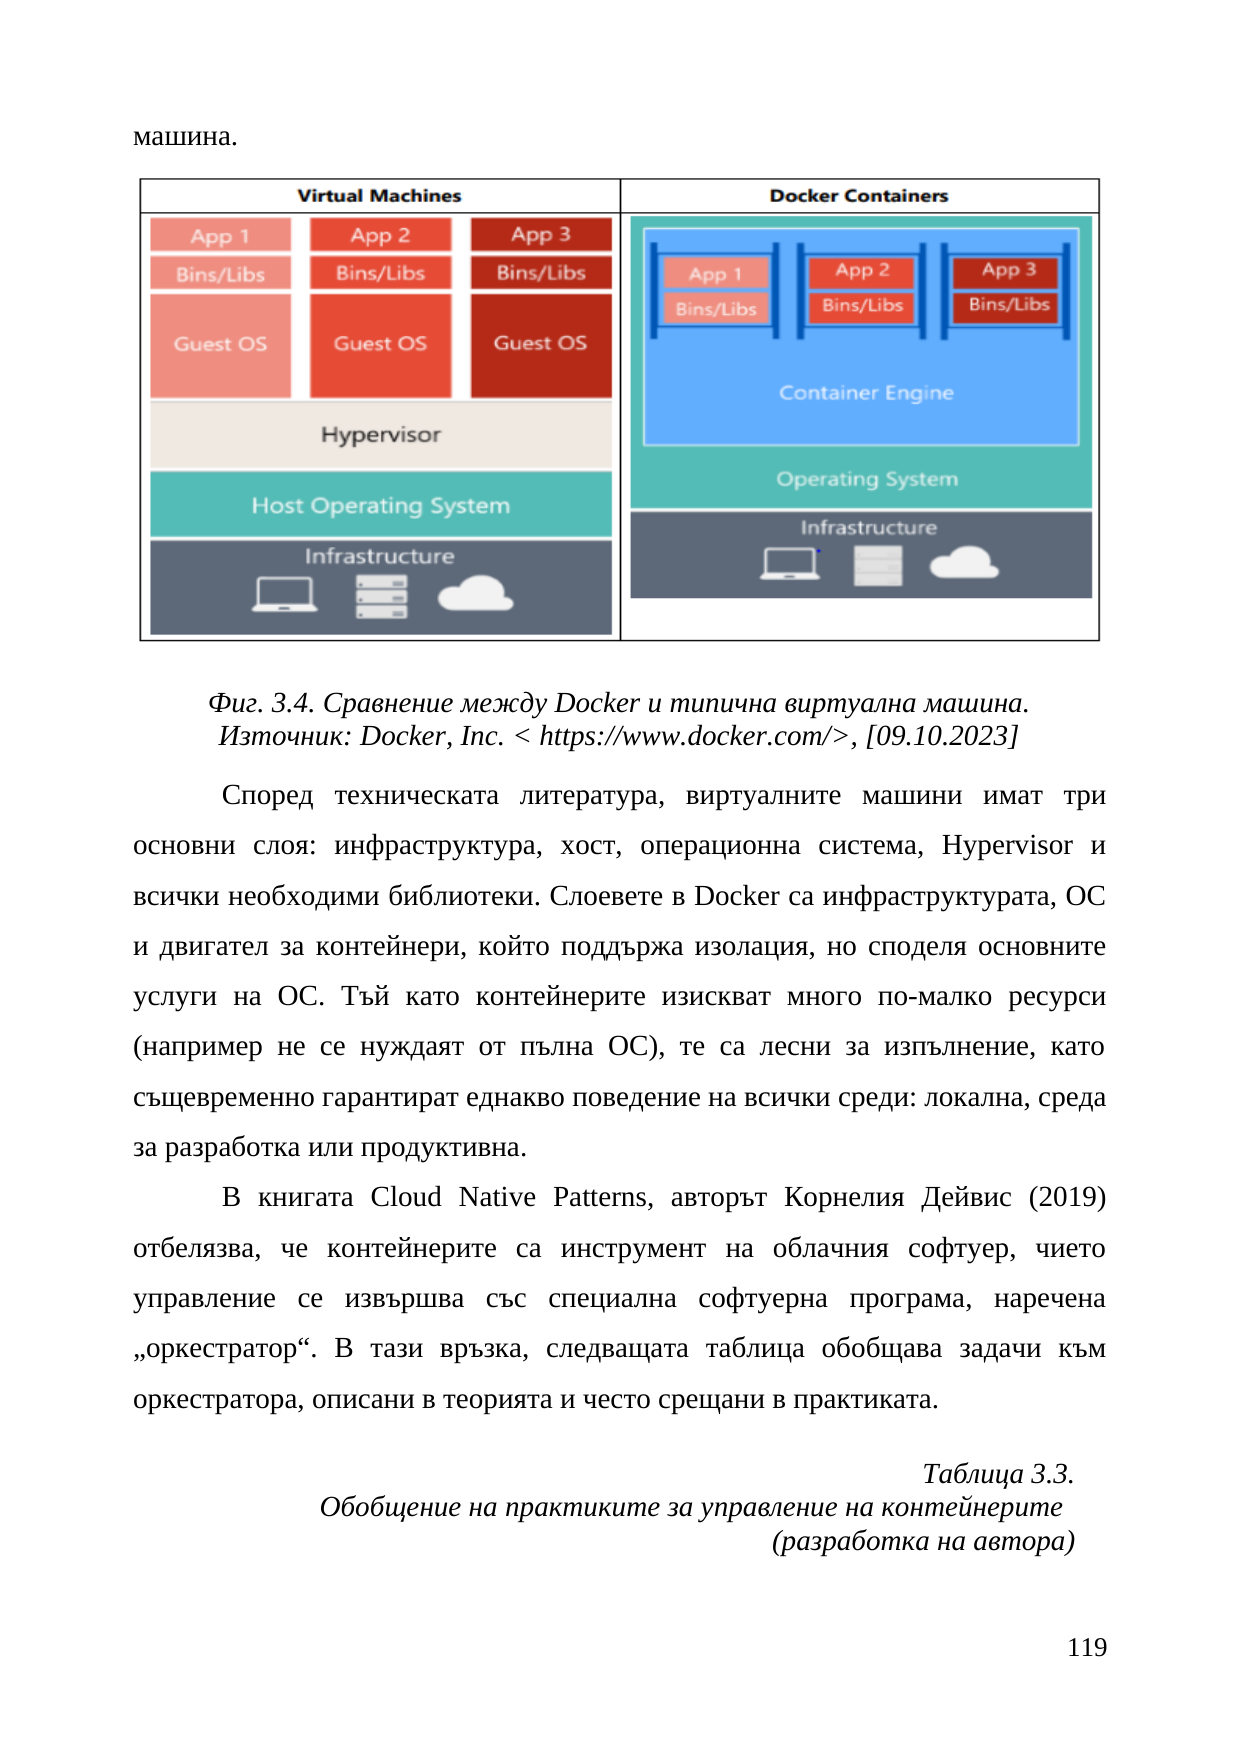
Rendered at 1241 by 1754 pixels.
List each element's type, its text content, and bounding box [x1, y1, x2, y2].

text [133, 118, 1107, 168]
text В книгата Cloud Native Patterns, авторът Корнелия Дейвис (2019) отбелязва, че контейнерите са инструмент на облачния софтуер, чието управление се извършва със специална софтуерна програма, наречена „оркестратор“. В тази връзка, следващата таблица обобщава задачи към оркестратора, описани в теорията и често срещани в практиката. [133, 1179, 1107, 1414]
text Според техническата литература, виртуалните машини имат три основни слоя: инфраструктура, хост, операционна система, Hypervisor и всички необходими библиотеки. Слоевете в Docker са инфраструктурата, ОС и двигател за контейнери, който поддържа изолация, но споделя основните услуги на ОС. Тъй като контейнерите изискват много по-малко ресурси (например не се нуждаят от пълна ОС), те са лесни за изпълнение, като същевременно гарантират еднакво поведение на всички среди: локална, среда за разработка или продуктивна. [133, 777, 1107, 1163]
picture [132, 168, 1108, 644]
title Фиг. 3.4. Сравнение между Docker и типична виртуална машина. Източник: Docker, Inc. < https://www.docker.com/>, [09.10.2023] [192, 685, 1048, 752]
title Таблица 3.3. Обобщение на практиките за управление на контейнерите (разработка на автора) [192, 1456, 1078, 1557]
